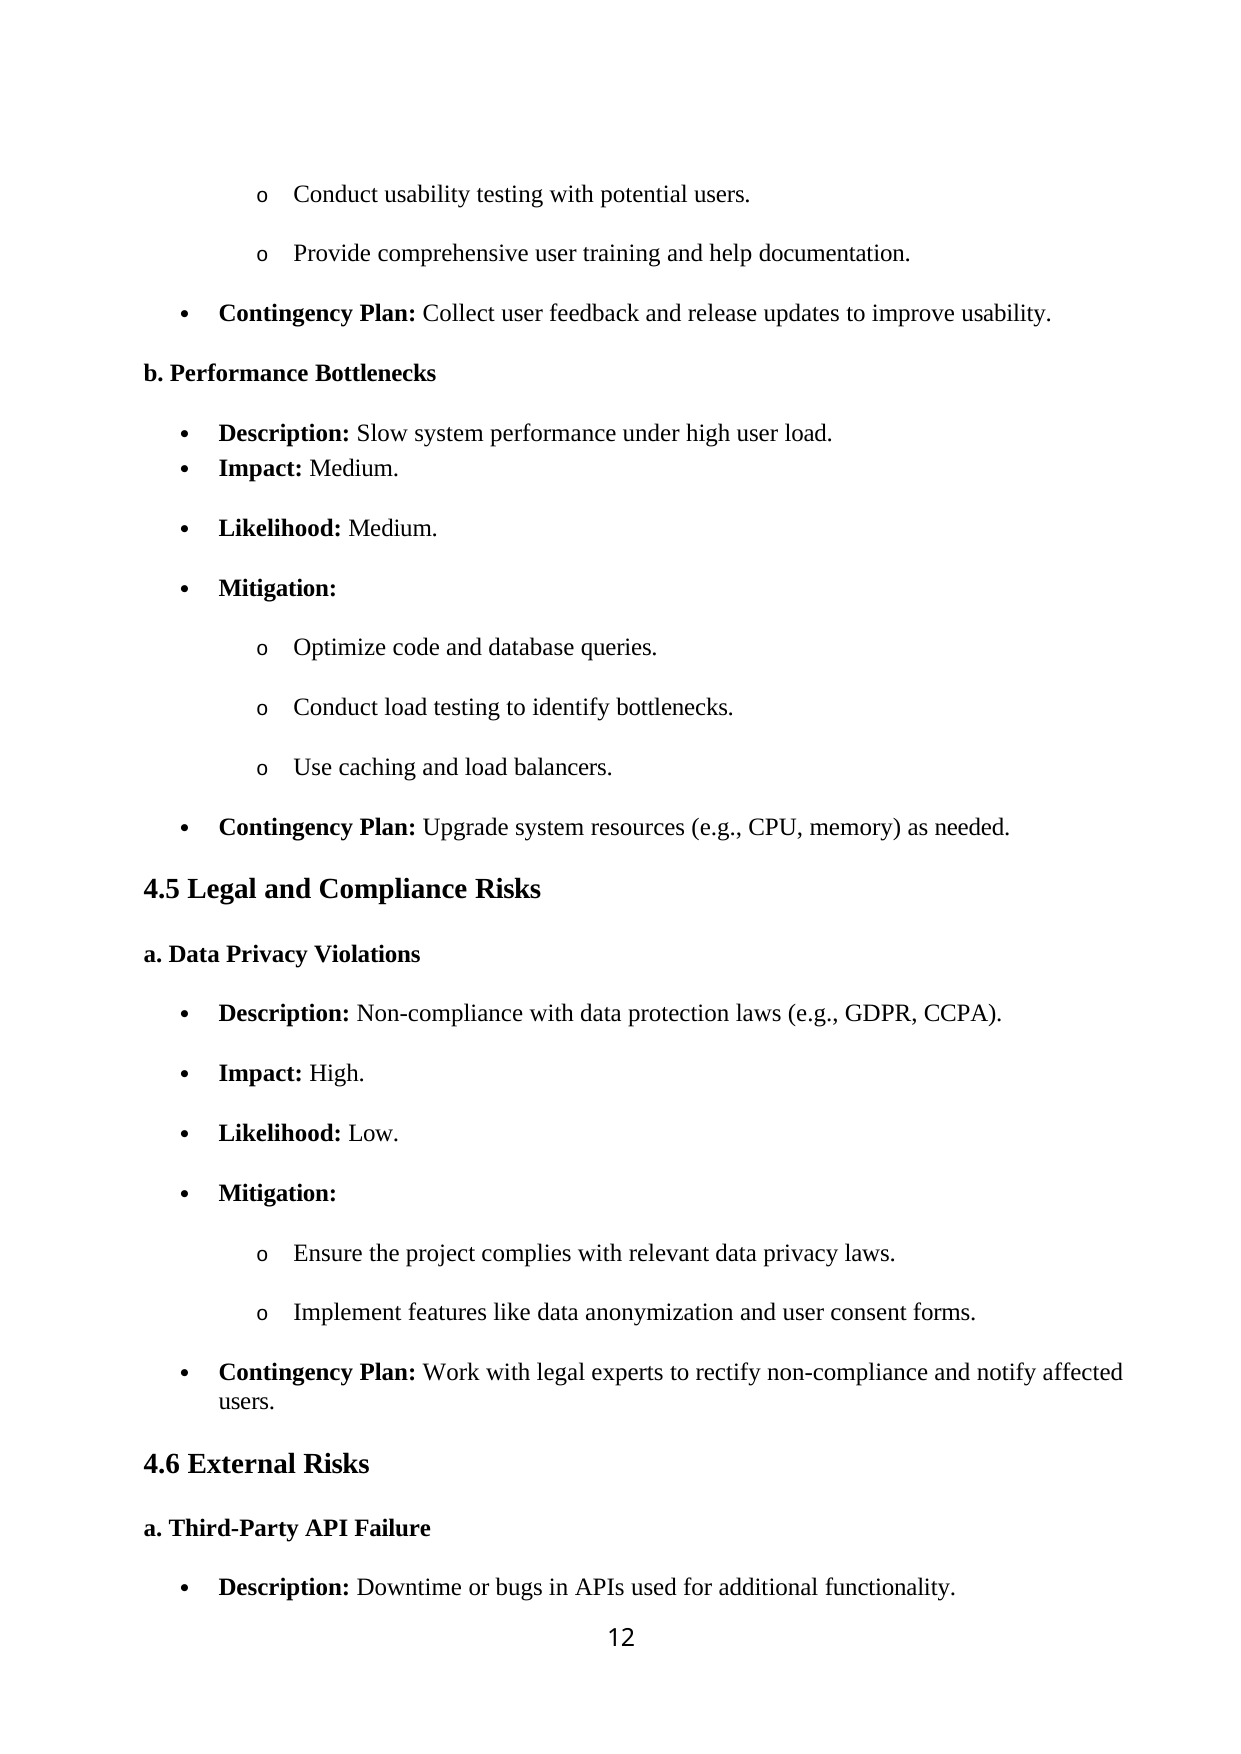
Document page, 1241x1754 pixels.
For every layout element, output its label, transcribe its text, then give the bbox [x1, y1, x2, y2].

list Description: Slow system performance under high user load. [181, 418, 1128, 447]
list Description: Downtime or bugs in APIs used for additional functionality. [181, 1572, 1128, 1601]
list Contingency Plan: Upgrade system resources (e.g., CPU, memory) as needed. [181, 812, 1128, 841]
list Provide comprehensive user training and help documentation. [256, 238, 1128, 268]
subtitle a. Data Privacy Violations [143, 939, 1128, 967]
subtitle Performance Bottlenecks [143, 358, 1128, 387]
list Contingency Plan: Work with legal experts to rectify non-compliance and notify affected users. [181, 1357, 1128, 1415]
list Conduct load testing to identify bottlenecks. [256, 692, 1128, 722]
list Impact: Medium. [181, 453, 1128, 482]
list Likelihood: Low. [181, 1118, 1128, 1147]
list Implement features like data anonymization and user consent forms. [256, 1297, 1128, 1327]
subtitle Legal and Compliance Risks [143, 872, 1128, 905]
list Contingency Plan: Collect user feedback and release updates to improve usability. [181, 298, 1128, 327]
list Description: Non-compliance with data protection laws (e.g., GDPR, CCPA). [181, 998, 1128, 1027]
list Optimize code and database queries. [256, 632, 1128, 662]
subtitle External Risks [143, 1446, 1128, 1479]
list Use caching and load balancers. [256, 752, 1128, 782]
list Conduct usability testing with potential users. [256, 179, 1128, 208]
subtitle Mitigation: [181, 573, 1128, 601]
subtitle a. Third-Party API Failure [143, 1513, 1128, 1541]
list Likelihood: Medium. [181, 513, 1128, 542]
list Ensure the project complies with relevant data privacy laws. [256, 1238, 1128, 1267]
list Impact: High. [181, 1058, 1128, 1087]
subtitle Mitigation: [181, 1178, 1128, 1207]
